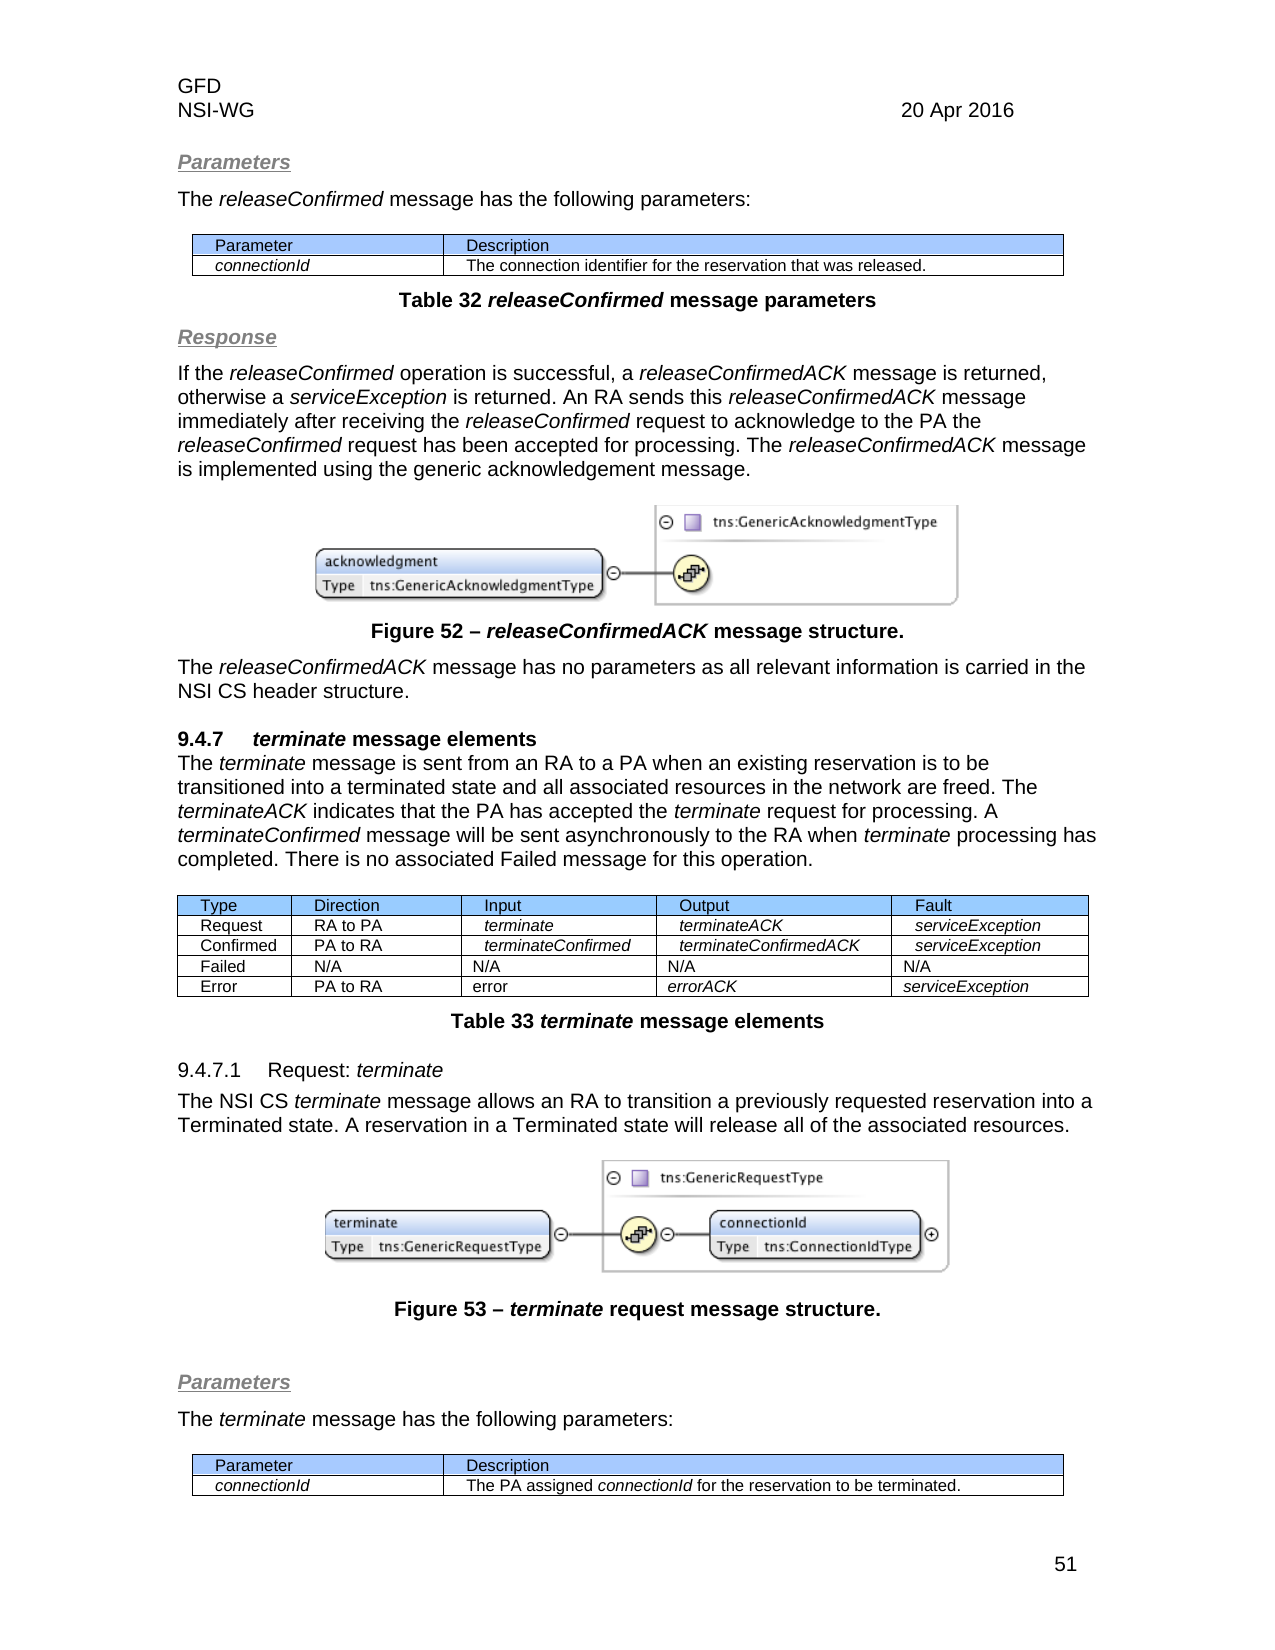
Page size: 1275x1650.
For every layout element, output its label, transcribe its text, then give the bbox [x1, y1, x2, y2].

picture [325, 1160, 951, 1274]
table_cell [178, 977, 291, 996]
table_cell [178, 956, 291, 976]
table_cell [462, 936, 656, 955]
text If the releaseConfirmed operation is successful, a releaseConfirmedACK message is returned, otherwise a serviceException is returned. An RA sends this releaseConfirmedACK message immediately after receiving the releaseConfirmed request to acknowledge to the PA the releaseConfirmed request has been accepted for processing. The releaseConfirmedACK message is implemented using the generic acknowledgement message. [177, 361, 1098, 481]
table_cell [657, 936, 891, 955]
text The terminate message has the following parameters: [177, 1406, 1098, 1430]
subtitle terminate message elements [177, 727, 1098, 751]
text Parameters [177, 150, 1098, 174]
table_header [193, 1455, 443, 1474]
text Figure 53 – terminate request message structure. [177, 1297, 1098, 1321]
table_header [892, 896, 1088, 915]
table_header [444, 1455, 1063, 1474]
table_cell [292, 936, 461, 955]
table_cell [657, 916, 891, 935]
text Figure 52 – releaseConfirmedACK message structure. [177, 619, 1098, 643]
text Parameters [177, 1370, 1098, 1394]
text Response [177, 325, 1098, 349]
text The terminate message is sent from an RA to a PA when an existing reservation is to be transitioned into a terminated state and all associated resources in the network are freed. The terminateACK indicates that the PA has accepted the terminate request for processing. A terminateConfirmed message will be sent asynchronously to the RA when terminate processing has completed. There is no associated Failed message for this operation. [177, 751, 1098, 871]
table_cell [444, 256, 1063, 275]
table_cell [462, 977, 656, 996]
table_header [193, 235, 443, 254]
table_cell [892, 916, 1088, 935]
text Table 32 releaseConfirmed message parameters [177, 288, 1098, 312]
text Table 33 terminate message elements [177, 1009, 1098, 1033]
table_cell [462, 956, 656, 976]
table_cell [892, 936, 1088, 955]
text The NSI CS terminate message allows an RA to transition a previously requested reservation into a Terminated state. A reservation in a Terminated state will release all of the associated resources. [177, 1088, 1098, 1136]
text The releaseConfirmedACK message has no parameters as all relevant information is carried in the NSI CS header structure. [177, 655, 1098, 703]
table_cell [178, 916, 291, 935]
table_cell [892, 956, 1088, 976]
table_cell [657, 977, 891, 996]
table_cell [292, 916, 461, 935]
subtitle Request: terminate [177, 1058, 1098, 1082]
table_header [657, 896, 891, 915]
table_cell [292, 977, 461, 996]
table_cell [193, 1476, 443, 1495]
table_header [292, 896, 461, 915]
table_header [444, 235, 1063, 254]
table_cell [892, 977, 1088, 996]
picture [315, 505, 960, 607]
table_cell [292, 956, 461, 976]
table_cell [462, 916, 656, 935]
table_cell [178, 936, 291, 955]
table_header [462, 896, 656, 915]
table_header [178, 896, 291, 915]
text The releaseConfirmed message has the following parameters: [177, 186, 1098, 210]
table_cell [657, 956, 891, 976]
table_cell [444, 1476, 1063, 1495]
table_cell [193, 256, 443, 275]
